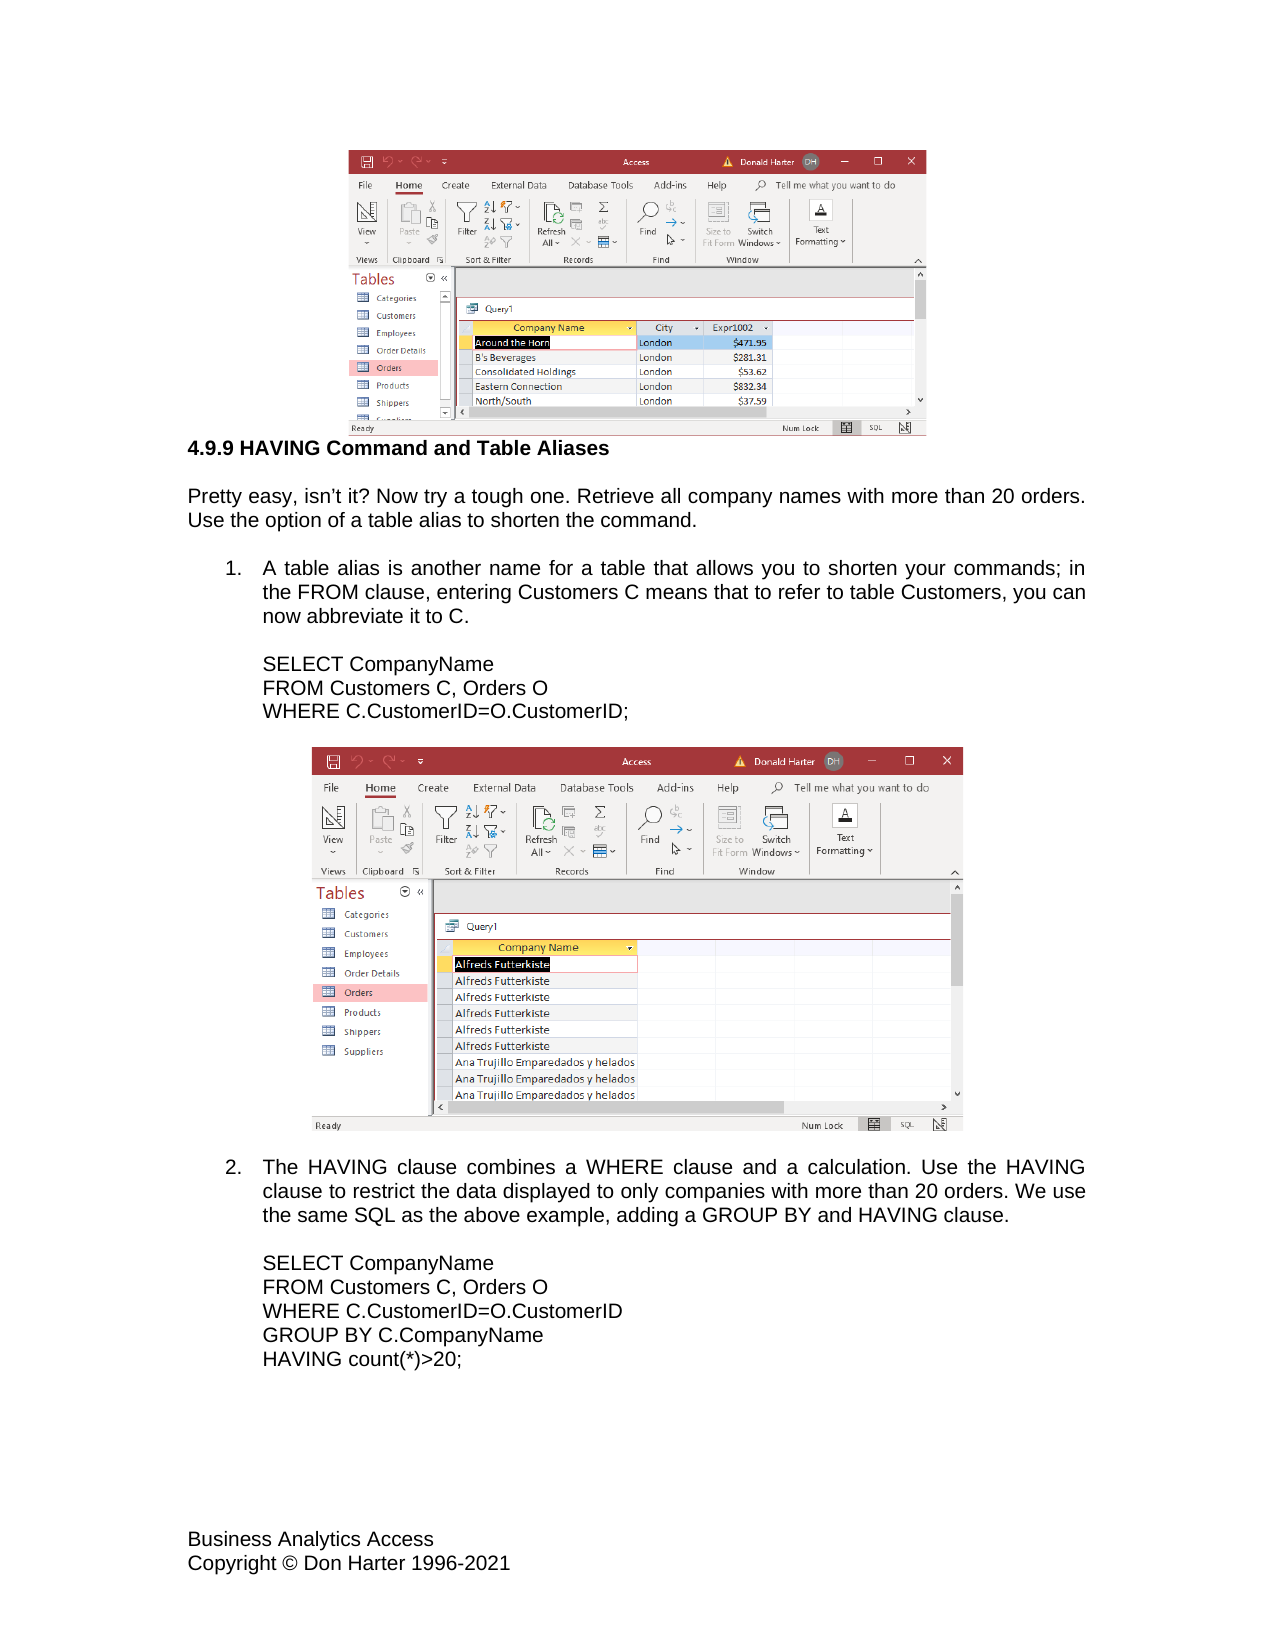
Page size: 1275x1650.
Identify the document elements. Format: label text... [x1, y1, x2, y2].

text FROM Customers C, Orders O [187, 1275, 1087, 1299]
text GROUP BY C.CompanyName [187, 1323, 1087, 1347]
text SELECT CompanyName [187, 651, 1087, 675]
text 4.9.9 HAVING Command and Table Aliases [187, 436, 1087, 460]
text SELECT CompanyName [187, 1251, 1087, 1275]
picture [348, 150, 927, 436]
text Pretty easy, isn’t it? Now try a tough one. Retrieve all company names with more than 20 orders. Use the option of a table alias to shorten the command. [187, 484, 1087, 532]
list The HAVING clause combines a WHERE clause and a calculation. Use the HAVING clause to restrict the data displayed to only companies with more than 20 orders. We use the same SQL as the above example, adding a GROUP BY and HAVING clause. [225, 1155, 1087, 1227]
text FROM Customers C, Orders O [187, 675, 1087, 699]
text WHERE C.CustomerID=O.CustomerID; [187, 699, 1087, 723]
text WHERE C.CustomerID=O.CustomerID [187, 1299, 1087, 1323]
picture [311, 747, 964, 1131]
list A table alias is another name for a table that allows you to shorten your commands; in the FROM clause, entering Customers C means that to refer to table Customers, you can now abbreviate it to C. [225, 556, 1087, 627]
text HAVING count(*)>20; [187, 1347, 1087, 1371]
